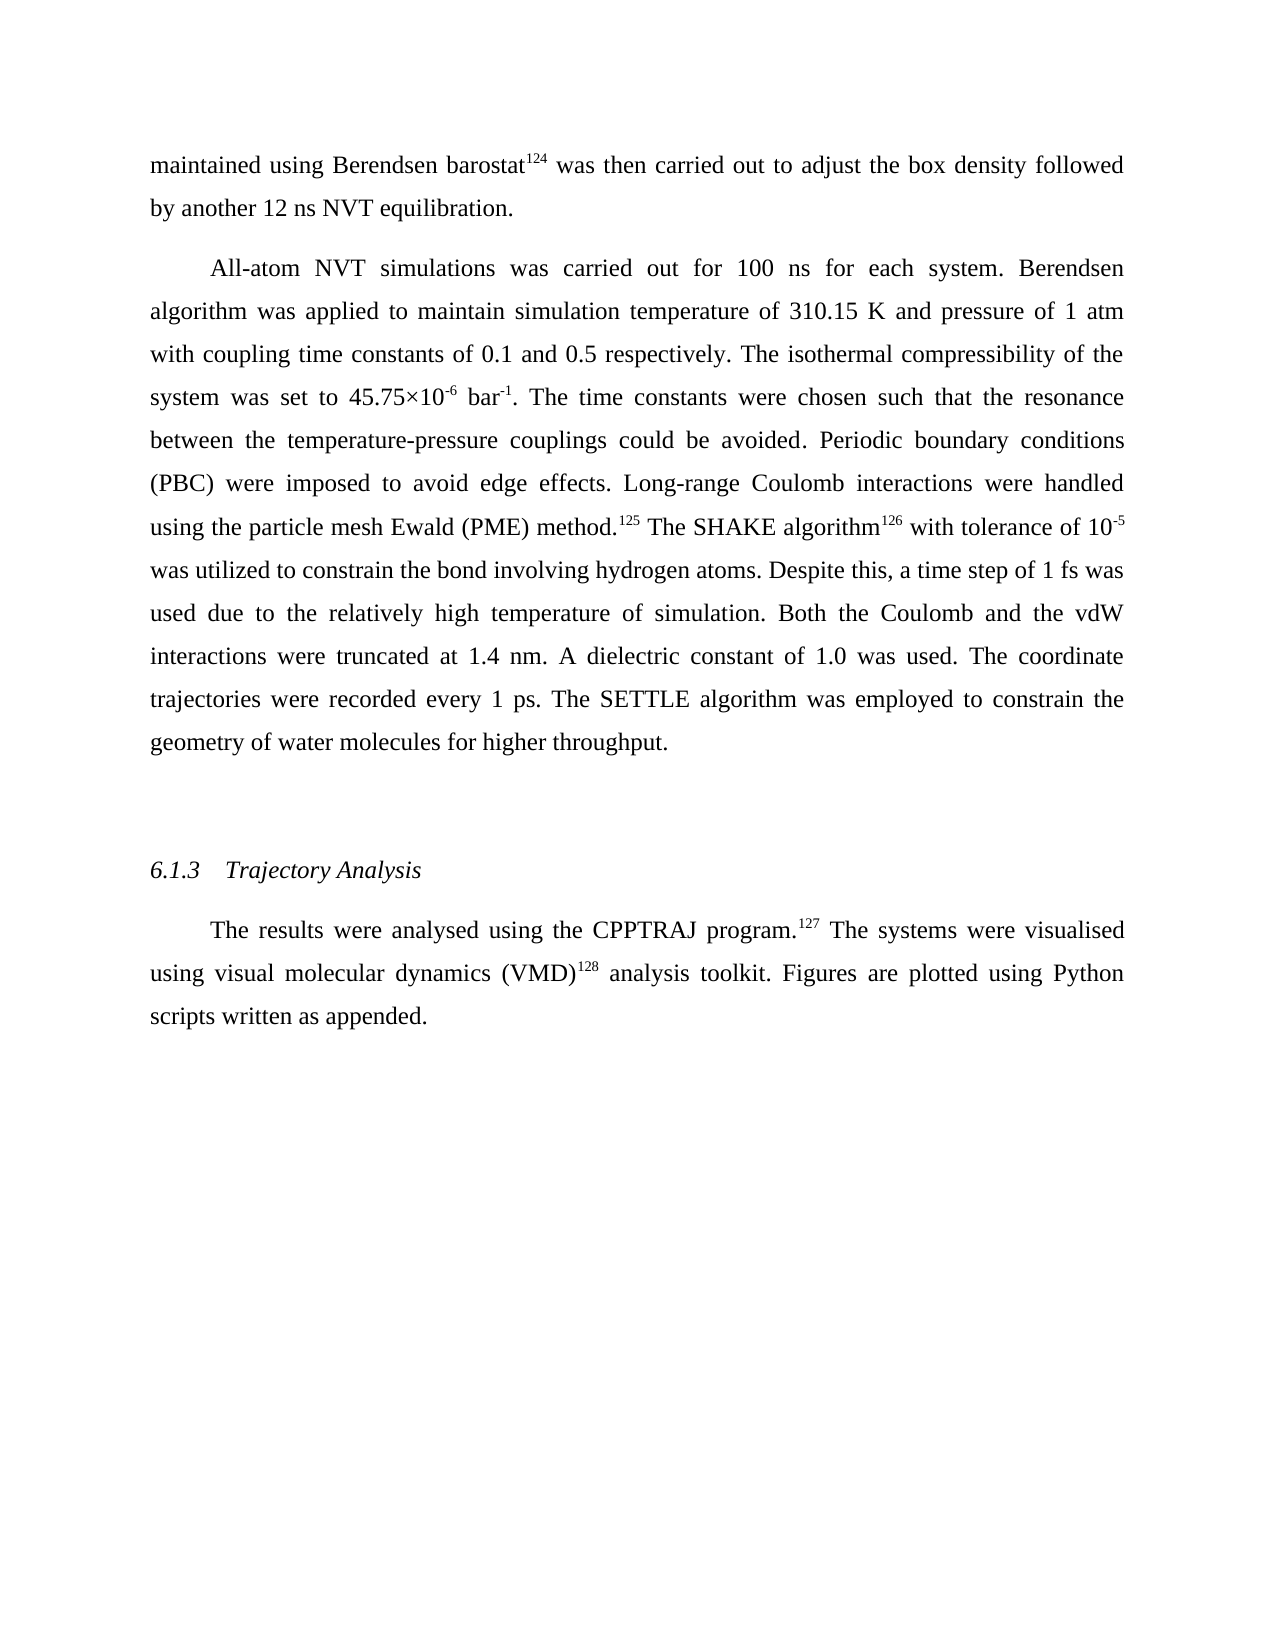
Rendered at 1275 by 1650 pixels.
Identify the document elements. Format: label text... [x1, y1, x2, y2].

text All-atom NVT simulations was carried out for 100 ns for each system. Berendsen algorithm was applied to maintain simulation temperature of 310.15 K and pressure of 1 atm with coupling time constants of 0.1 and 0.5 respectively. The isothermal compressibility of the system was set to 45.75×10-6 bar-1. The time constants were chosen such that the resonance between the temperature-pressure couplings could be avoided. Periodic boundary conditions (PBC) were imposed to avoid edge effects. Long-range Coulomb interactions were handled using the particle mesh Ewald (PME) method.125 The SHAKE algorithm126 with tolerance of 10-5 was utilized to constrain the bond involving hydrogen atoms. Despite this, a time step of 1 fs was used due to the relatively high temperature of simulation. Both the Coulomb and the vdW interactions were truncated at 1.4 nm. A dielectric constant of 1.0 was used. The coordinate trajectories were recorded every 1 ps. The SETTLE algorithm was employed to constrain the geometry of water molecules for higher throughput. [150, 253, 1125, 756]
text The results were analysed using the CPPTRAJ program.127 The systems were visualised using visual molecular dynamics (VMD)128 analysis toolkit. Figures are plotted using Python scripts written as appended. [150, 915, 1125, 1030]
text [150, 150, 1125, 222]
subtitle Trajectory Analysis [150, 855, 1125, 884]
